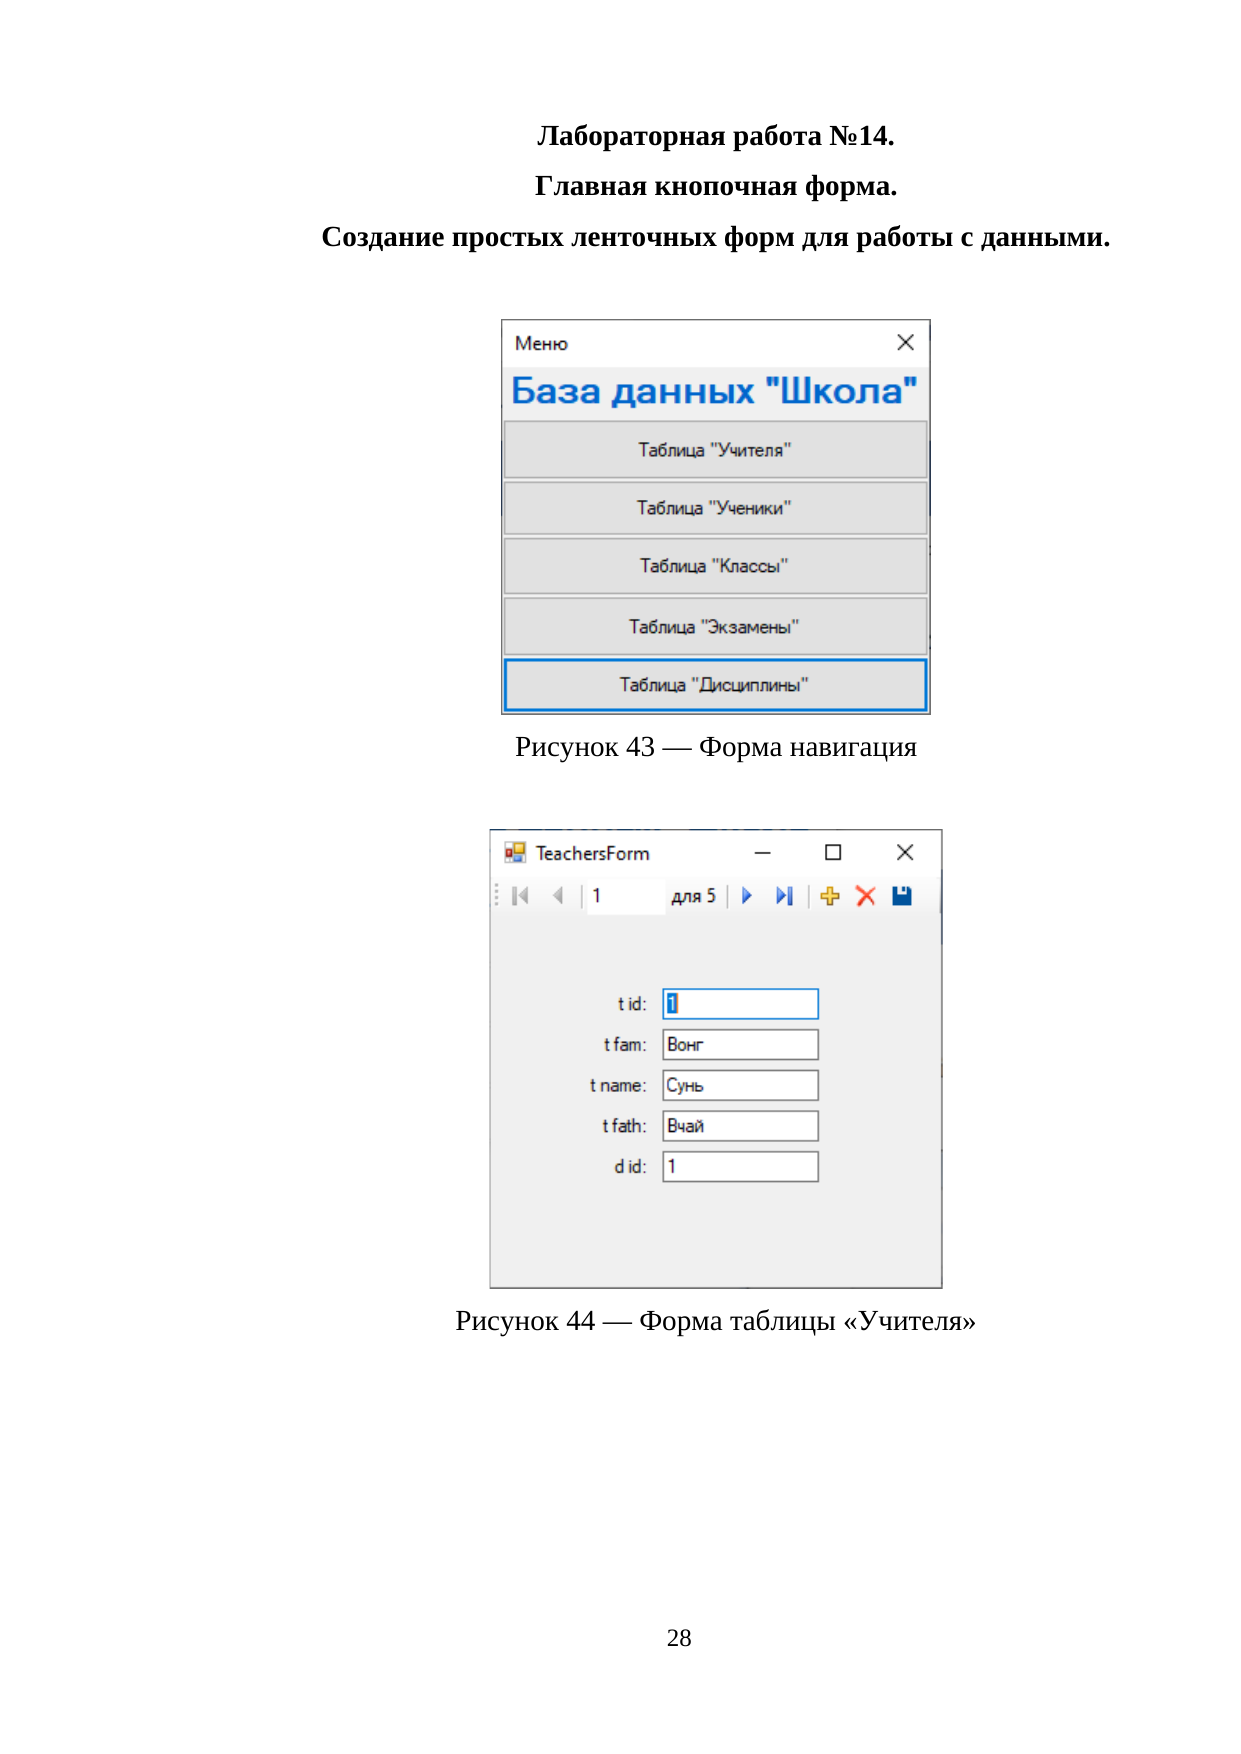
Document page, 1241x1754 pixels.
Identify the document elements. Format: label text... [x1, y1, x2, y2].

text Главная кнопочная форма. [177, 168, 1181, 202]
text Лабораторная работа №14. [177, 118, 1181, 152]
text Рисунок 44 — Форма таблицы «Учителя» [177, 1303, 1181, 1336]
picture [489, 829, 943, 1289]
picture [501, 319, 931, 715]
text Рисунок 43 — Форма навигация [177, 729, 1181, 762]
text Создание простых ленточных форм для работы с данными. [177, 219, 1181, 252]
